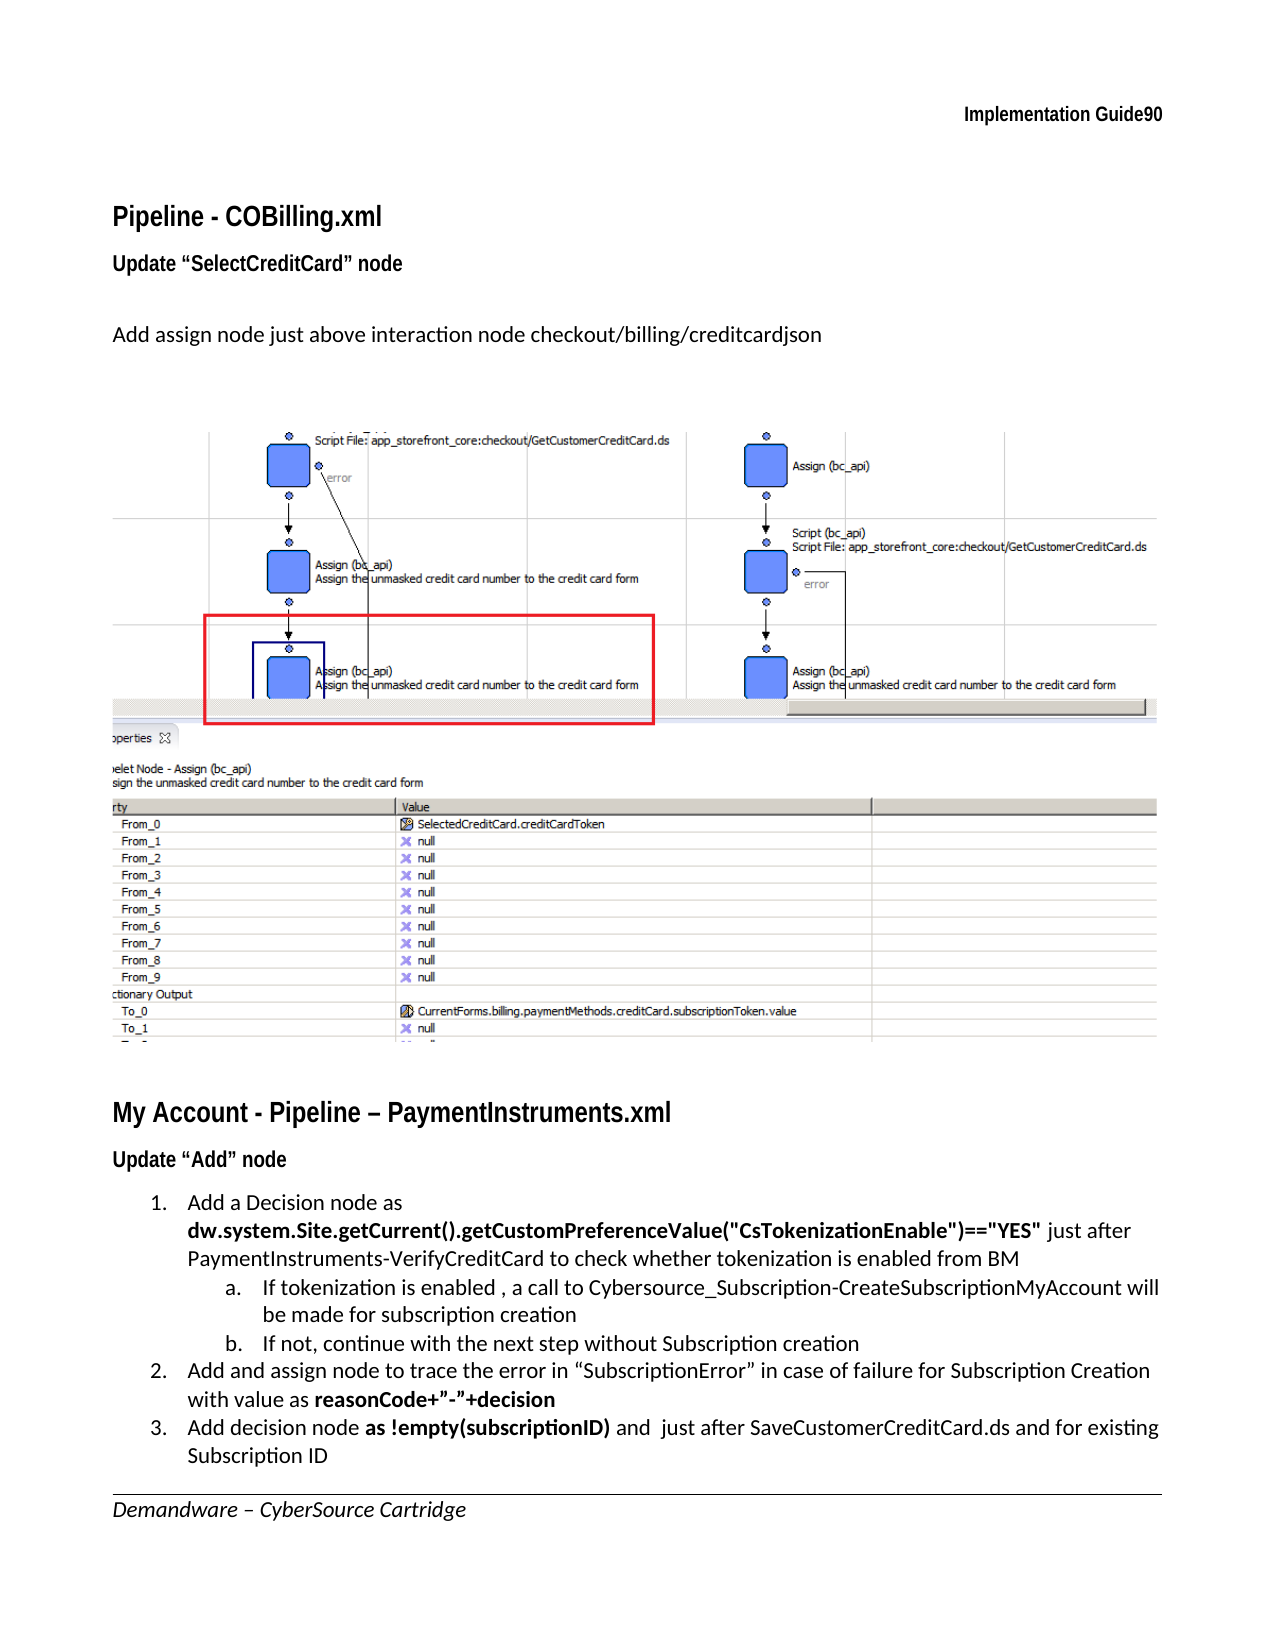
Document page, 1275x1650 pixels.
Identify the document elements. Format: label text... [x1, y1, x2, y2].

subtitle My Account - Pipeline – PaymentInstruments.xml [112, 1095, 1162, 1128]
list Add and assign node to trace the error in “SubscriptionError” in case of failure for Subscription Creation with value as reasonCode+”-”+decision [150, 1357, 1162, 1413]
list If tokenization is enabled , a call to Cybersource_Subscription-CreateSubscriptionMyAccount will be made for subscription creation [225, 1273, 1162, 1329]
subtitle Pipeline - COBilling.xml [112, 199, 1162, 232]
text Add assign node just above interaction node checkout/billing/creditcardjson [112, 320, 1162, 348]
list If not, continue with the next step without Subscription creation [225, 1329, 1162, 1357]
list Add decision node as !empty(subscriptionID) and just after SaveCustomerCreditCard.ds and for existing Subscription ID [150, 1413, 1162, 1469]
picture [112, 432, 1161, 1042]
list Add a Decision node as dw.system.Site.getCurrent().getCustomPreferenceValue("CsTokenizationEnable")=="YES" just after PaymentInstruments-VerifyCreditCard to check whether tokenization is enabled from BM [150, 1188, 1162, 1273]
subtitle Update “SelectCreditCard” node [112, 250, 1162, 276]
subtitle Update “Add” node [112, 1146, 1162, 1172]
